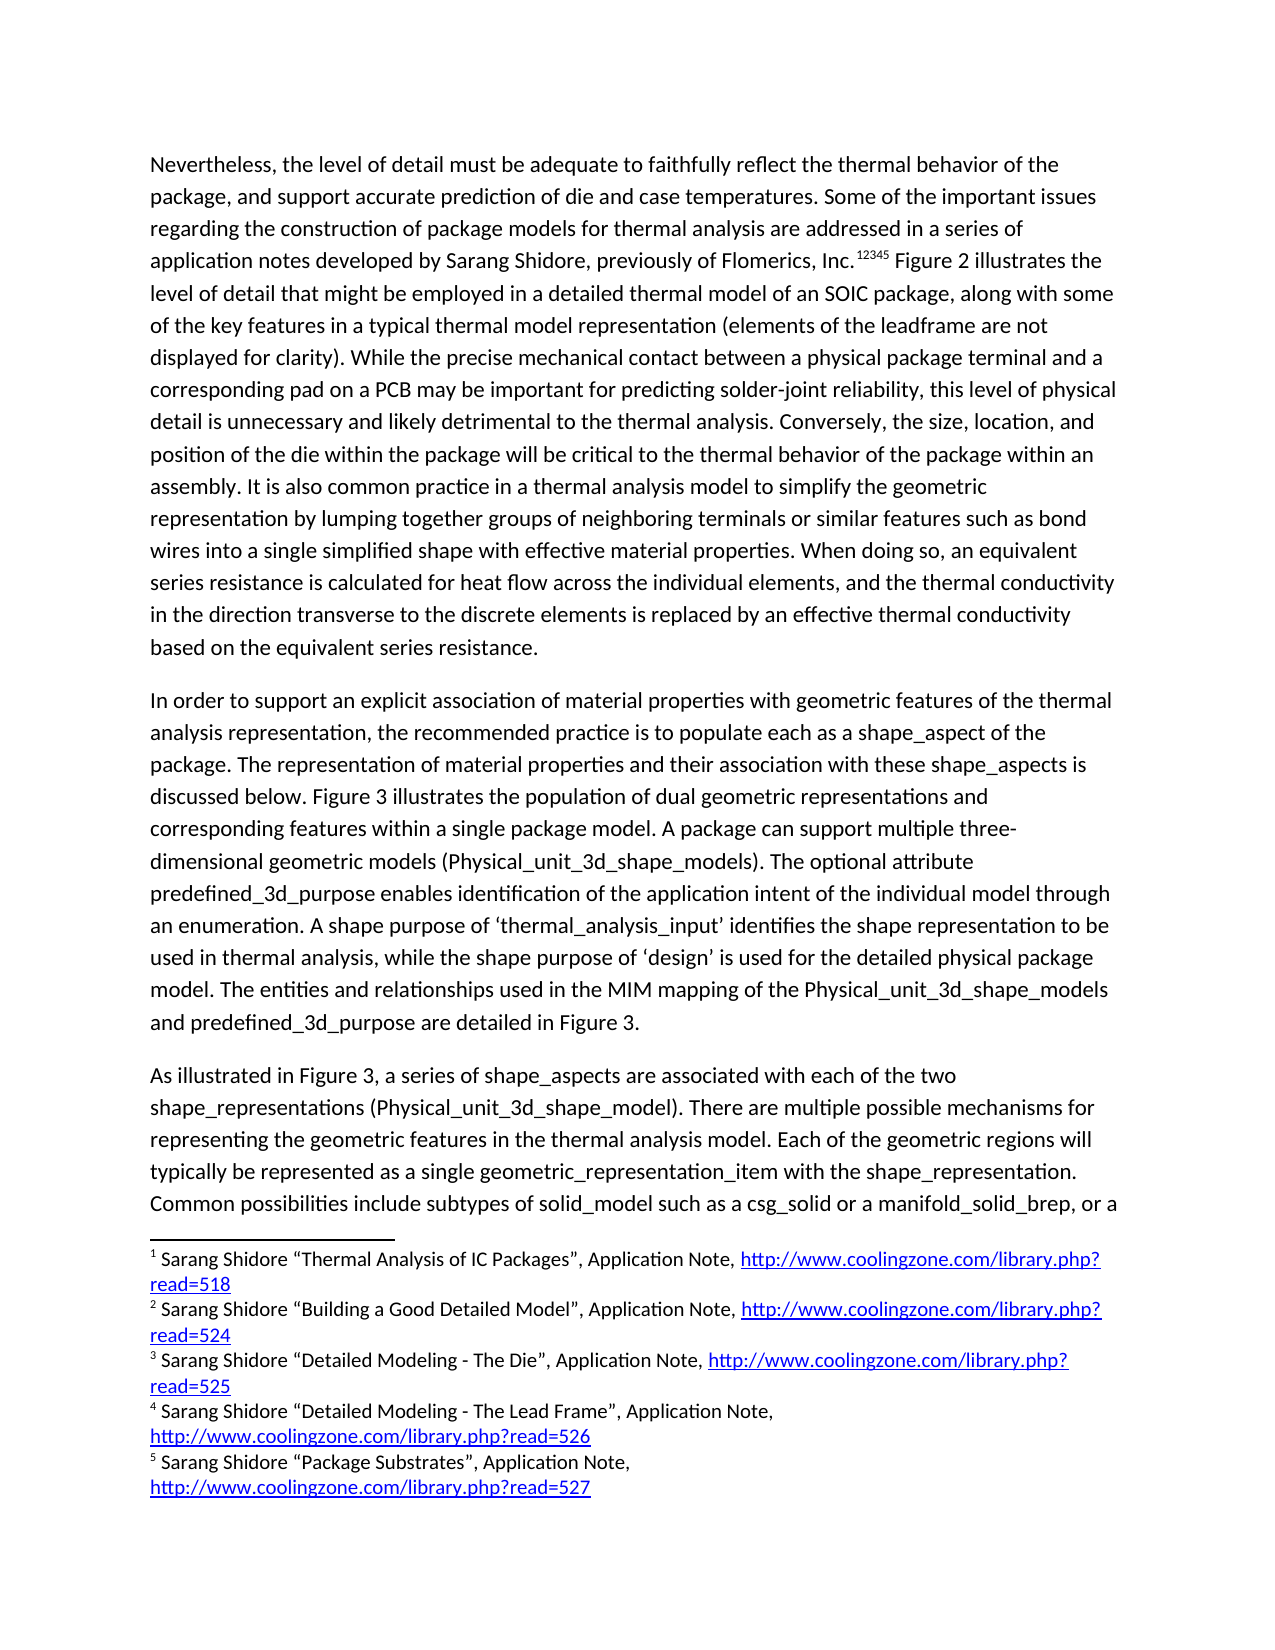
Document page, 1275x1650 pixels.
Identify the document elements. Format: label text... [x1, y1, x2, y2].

text Nevertheless, the level of detail must be adequate to faithfully reflect the thermal behavior of the package, and support accurate prediction of die and case temperatures. Some of the important issues regarding the construction of package models for thermal analysis are addressed in a series of application notes developed by Sarang Shidore, previously of Flomerics, Inc. Figure 2 illustrates the level of detail that might be employed in a detailed thermal model of an SOIC package, along with some of the key features in a typical thermal model representation (elements of the leadframe are not displayed for clarity). While the precise mechanical contact between a physical package terminal and a corresponding pad on a PCB may be important for predicting solder-joint reliability, this level of physical detail is unnecessary and likely detrimental to the thermal analysis. Conversely, the size, location, and position of the die within the package will be critical to the thermal behavior of the package within an assembly. It is also common practice in a thermal analysis model to simplify the geometric representation by lumping together groups of neighboring terminals or similar features such as bond wires into a single simplified shape with effective material properties. When doing so, an equivalent series resistance is calculated for heat flow across the individual elements, and the thermal conductivity in the direction transverse to the discrete elements is replaced by an effective thermal conductivity based on the equivalent series resistance. [150, 150, 1125, 661]
text In order to support an explicit association of material properties with geometric features of the thermal analysis representation, the recommended practice is to populate each as a shape_aspect of the package. The representation of material properties and their association with these shape_aspects is discussed below. Figure 3 illustrates the population of dual geometric representations and corresponding features within a single package model. A package can support multiple three-dimensional geometric models (Physical_unit_3d_shape_models). The optional attribute predefined_3d_purpose enables identification of the application intent of the individual model through an enumeration. A shape purpose of ‘thermal_analysis_input’ identifies the shape representation to be used in thermal analysis, while the shape purpose of ‘design’ is used for the detailed physical package model. The entities and relationships used in the MIM mapping of the Physical_unit_3d_shape_models and predefined_3d_purpose are detailed in Figure 3. [150, 686, 1125, 1036]
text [150, 1061, 1125, 1217]
